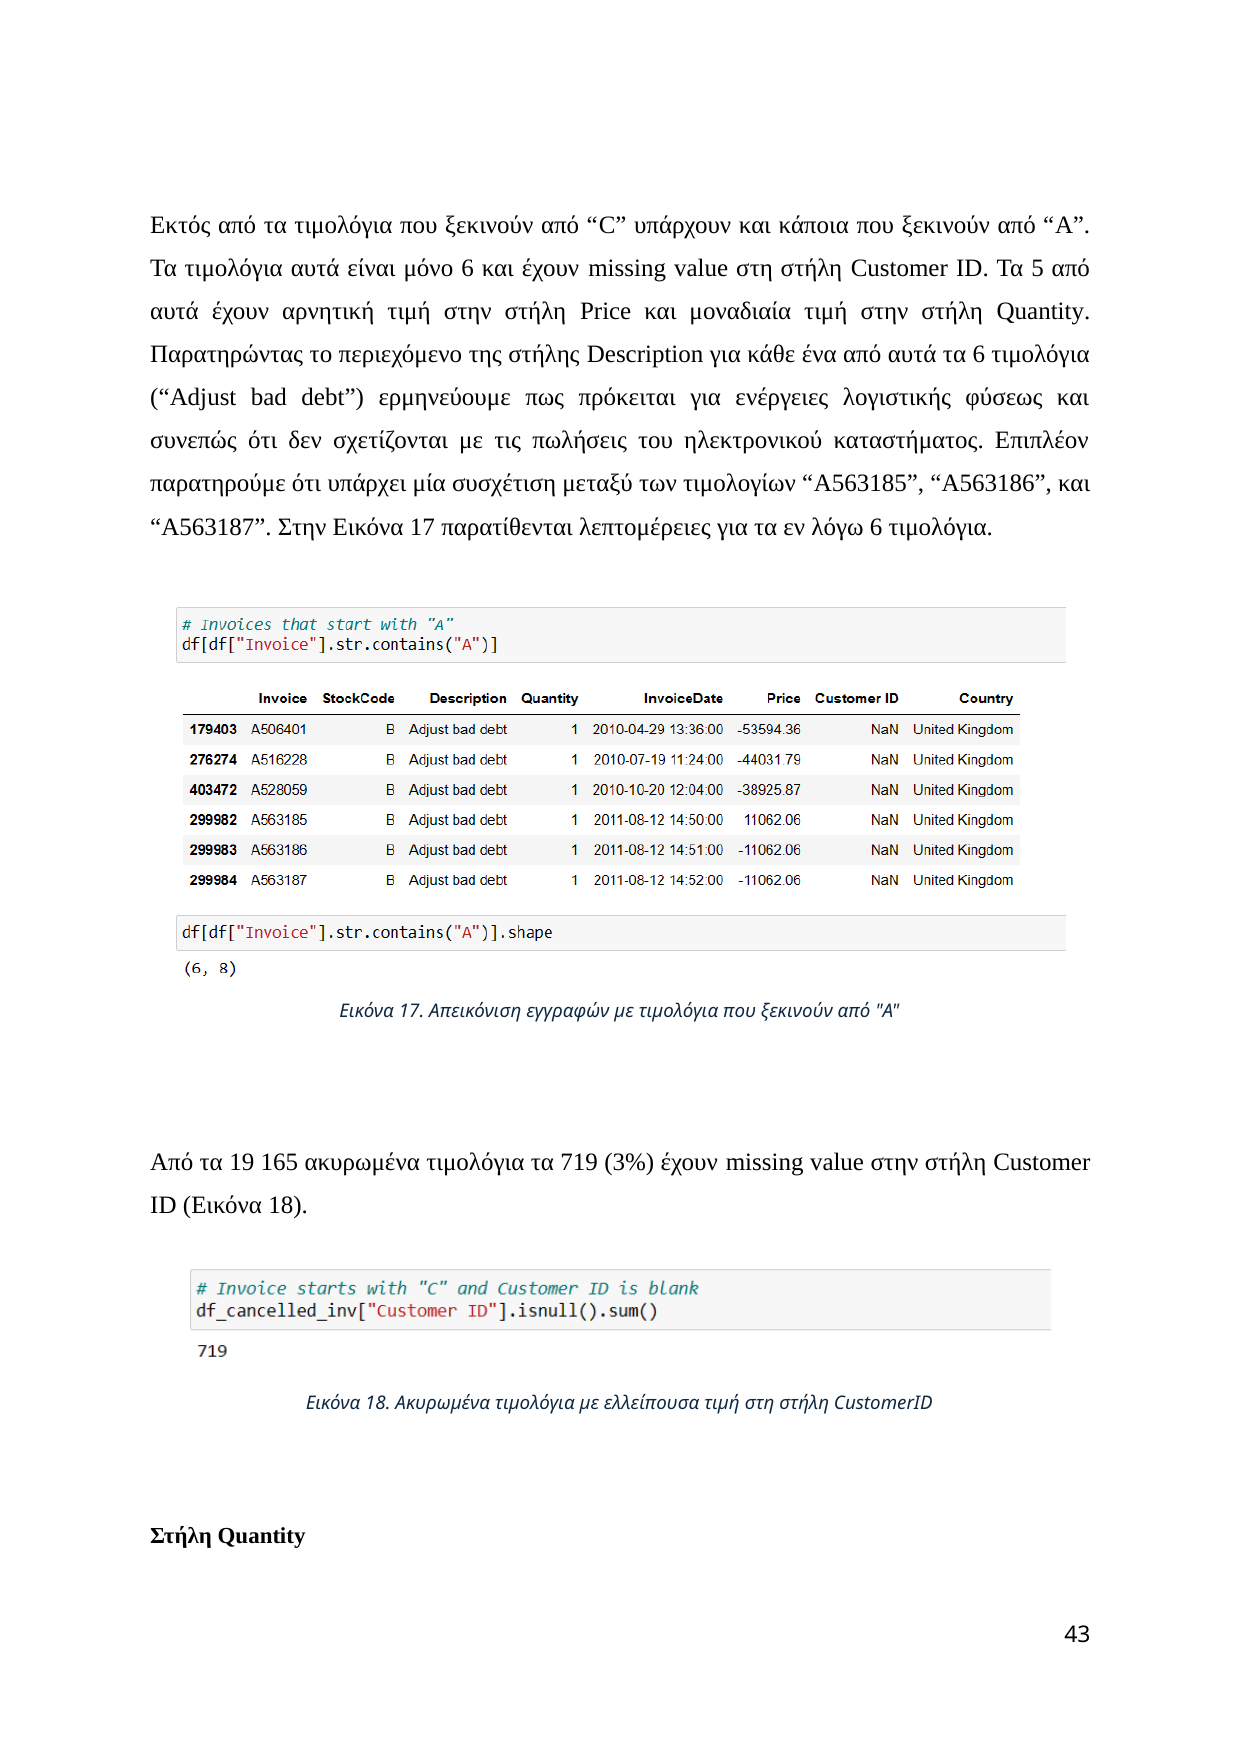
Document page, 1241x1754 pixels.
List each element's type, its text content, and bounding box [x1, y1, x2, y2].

picture [174, 604, 1066, 989]
list Από τα 19 165 ακυρωμένα τιμολόγια τα 719 (3%) έχουν missing value στην στήλη Customer ID (Εικόνα 18). [150, 1147, 1090, 1219]
picture [189, 1268, 1052, 1380]
text Εκτός από τα τιμολόγια που ξεκινούν από “C” υπάρχουν και κάποια που ξεκινούν από “A”. Τα τιμολόγια αυτά είναι μόνο 6 και έχουν missing value στη στήλη Customer ID. Τα 5 από αυτά έχουν αρνητική τιμή στην στήλη Price και μοναδιαία τιμή στην στήλη Quantity. Παρατηρώντας το περιεχόμενο της στήλης Description για κάθε ένα από αυτά τα 6 τιμολόγια (“Adjust bad debt”) ερμηνεύουμε πως πρόκειται για ενέργειες λογιστικής φύσεως και συνεπώς ότι δεν σχετίζονται με τις πωλήσεις του ηλεκτρονικού καταστήματος. Επιπλέον παρατηρούμε ότι υπάρχει μία συσχέτιση μεταξύ των τιμολογίων “A563185”, “A563186”, και “A563187”. Στην Εικόνα 17 παρατίθενται λεπτομέρειες για τα εν λόγω 6 τιμολόγια. [150, 210, 1090, 540]
text Στήλη Quantity [150, 1522, 1090, 1549]
